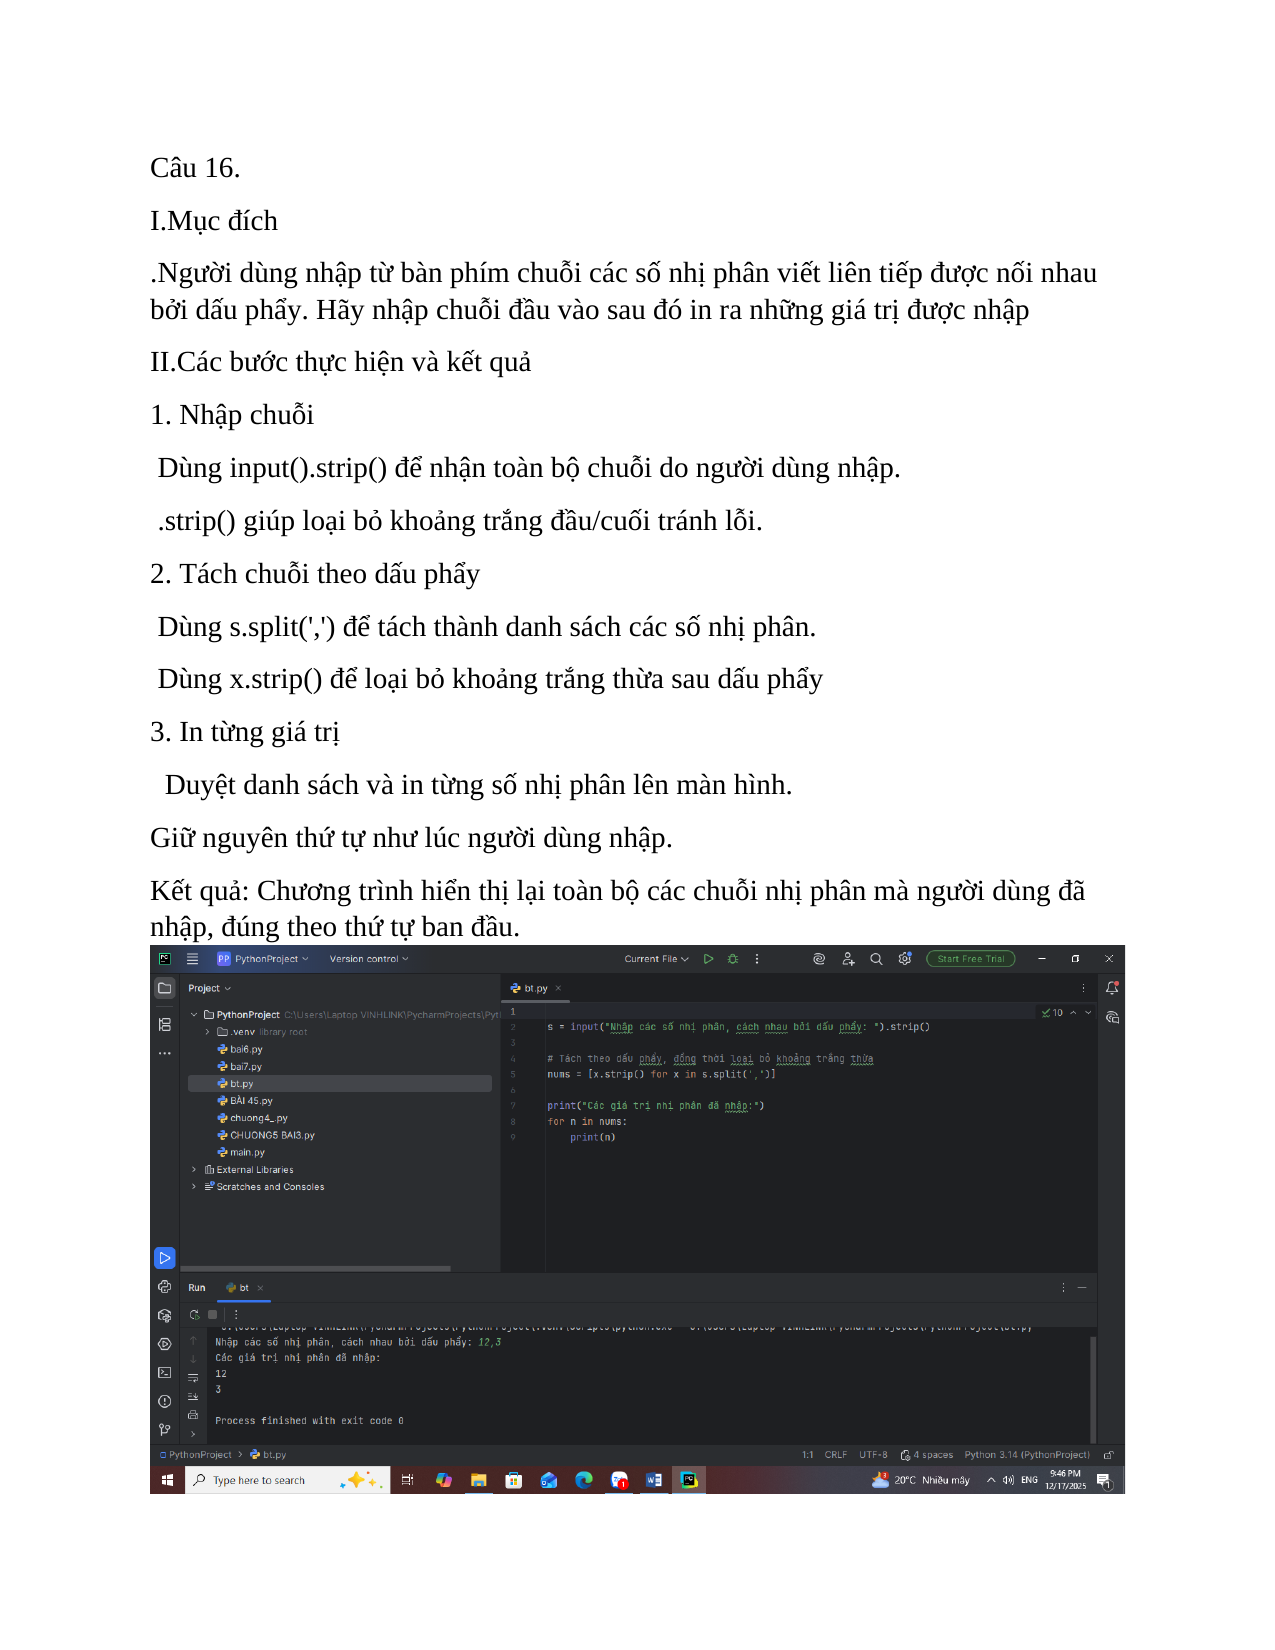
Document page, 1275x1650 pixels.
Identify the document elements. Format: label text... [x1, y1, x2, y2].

text .strip() giúp loại bỏ khoảng trắng đầu/cuối tránh lỗi. [150, 503, 1125, 537]
text II.Các bước thực hiện và kết quả [150, 344, 1125, 378]
text .Người dùng nhập từ bàn phím chuỗi các số nhị phân viết liên tiếp được nối nhau bởi dấu phẩy. Hãy nhập chuỗi đầu vào sau đó in ra những giá trị được nhập [150, 256, 1125, 325]
text Duyệt danh sách và in từng số nhị phân lên màn hình. [150, 767, 1125, 801]
text Câu 16. [150, 150, 1125, 183]
picture [150, 945, 1125, 1494]
text Dùng input().strip() để nhận toàn bộ chuỗi do người dùng nhập. [150, 450, 1125, 484]
text Kết quả: Chương trình hiển thị lại toàn bộ các chuỗi nhị phân mà người dùng đã nhập, đúng theo thứ tự ban đầu. [150, 873, 1125, 945]
text I.Mục đích [150, 203, 1125, 236]
text 2. Tách chuỗi theo dấu phẩy [150, 556, 1125, 589]
text 1. Nhập chuỗi [150, 397, 1125, 431]
text Dùng x.strip() để loại bỏ khoảng trắng thừa sau dấu phẩy [150, 661, 1125, 695]
text 3. In từng giá trị [150, 714, 1125, 748]
text Giữ nguyên thứ tự như lúc người dùng nhập. [150, 820, 1125, 853]
text Dùng s.split(',') để tách thành danh sách các số nhị phân. [150, 609, 1125, 642]
